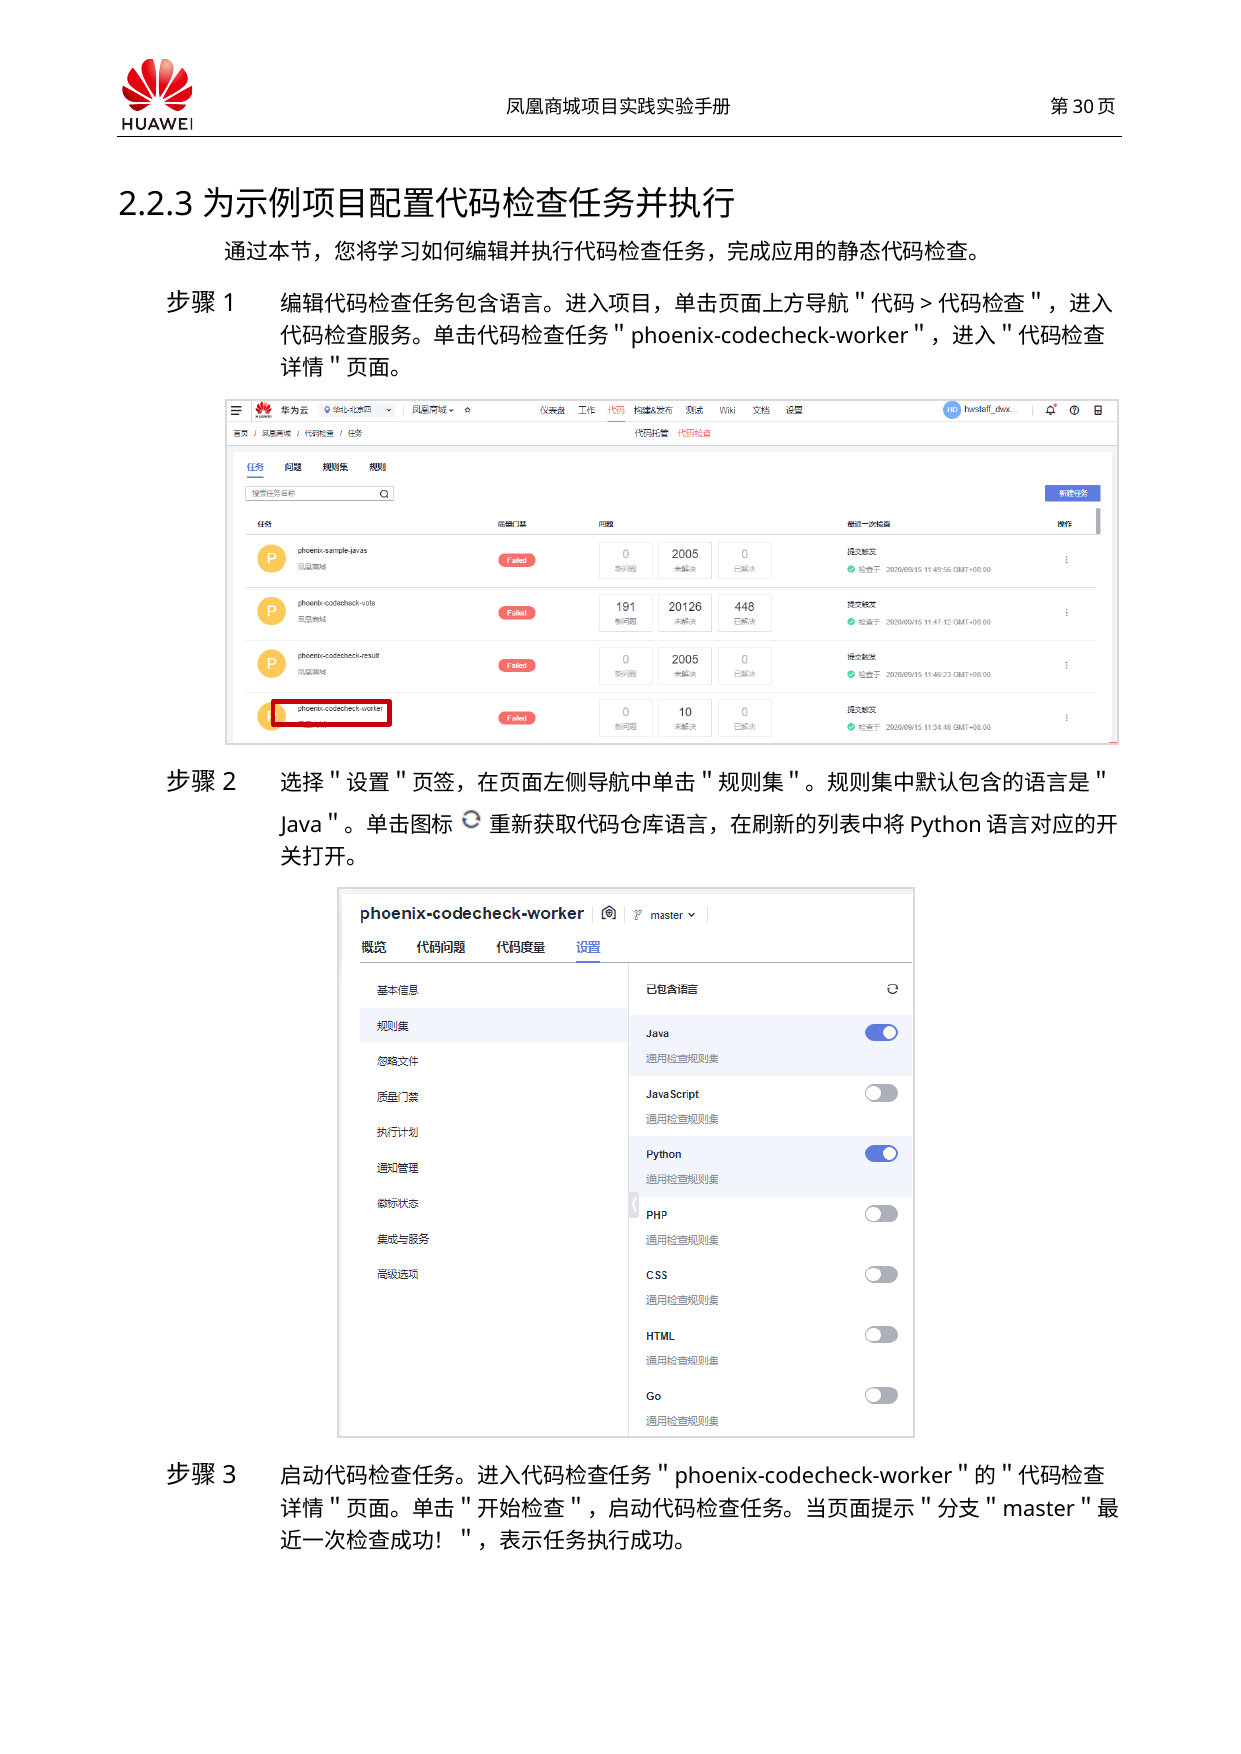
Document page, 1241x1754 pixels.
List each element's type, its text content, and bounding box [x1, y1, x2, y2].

picture [122, 59, 193, 130]
picture [227, 401, 1117, 743]
text 启动代码检查任务。进入代码检查任务＂phoenix-codecheck-worker＂的＂代码检查详情＂页面。单击＂开始检查＂，启动代码检查任务。当页面提示＂分支＂master＂最近一次检查成功！＂，表示任务执行成功。 [236, 1455, 1122, 1554]
text 选择＂设置＂页签，在页面左侧导航中单击＂规则集＂。规则集中默认包含的语言是＂Java＂。单击图标重新获取代码仓库语言，在刷新的列表中将Python语言对应的开关打开。 [236, 762, 1122, 871]
subtitle 为示例项目配置代码检查任务并执行 [118, 177, 1122, 226]
picture [339, 889, 913, 1436]
text 编辑代码检查任务包含语言。进入项目，单击页面上方导航＂代码 > 代码检查＂，进入代码检查服务。单击代码检查任务＂phoenix-codecheck-worker＂，进入＂代码检查详情＂页面。 [236, 282, 1122, 382]
picture [453, 798, 490, 833]
text 通过本节，您将学习如何编辑并执行代码检查任务，完成应用的静态代码检查。 [224, 234, 1122, 266]
